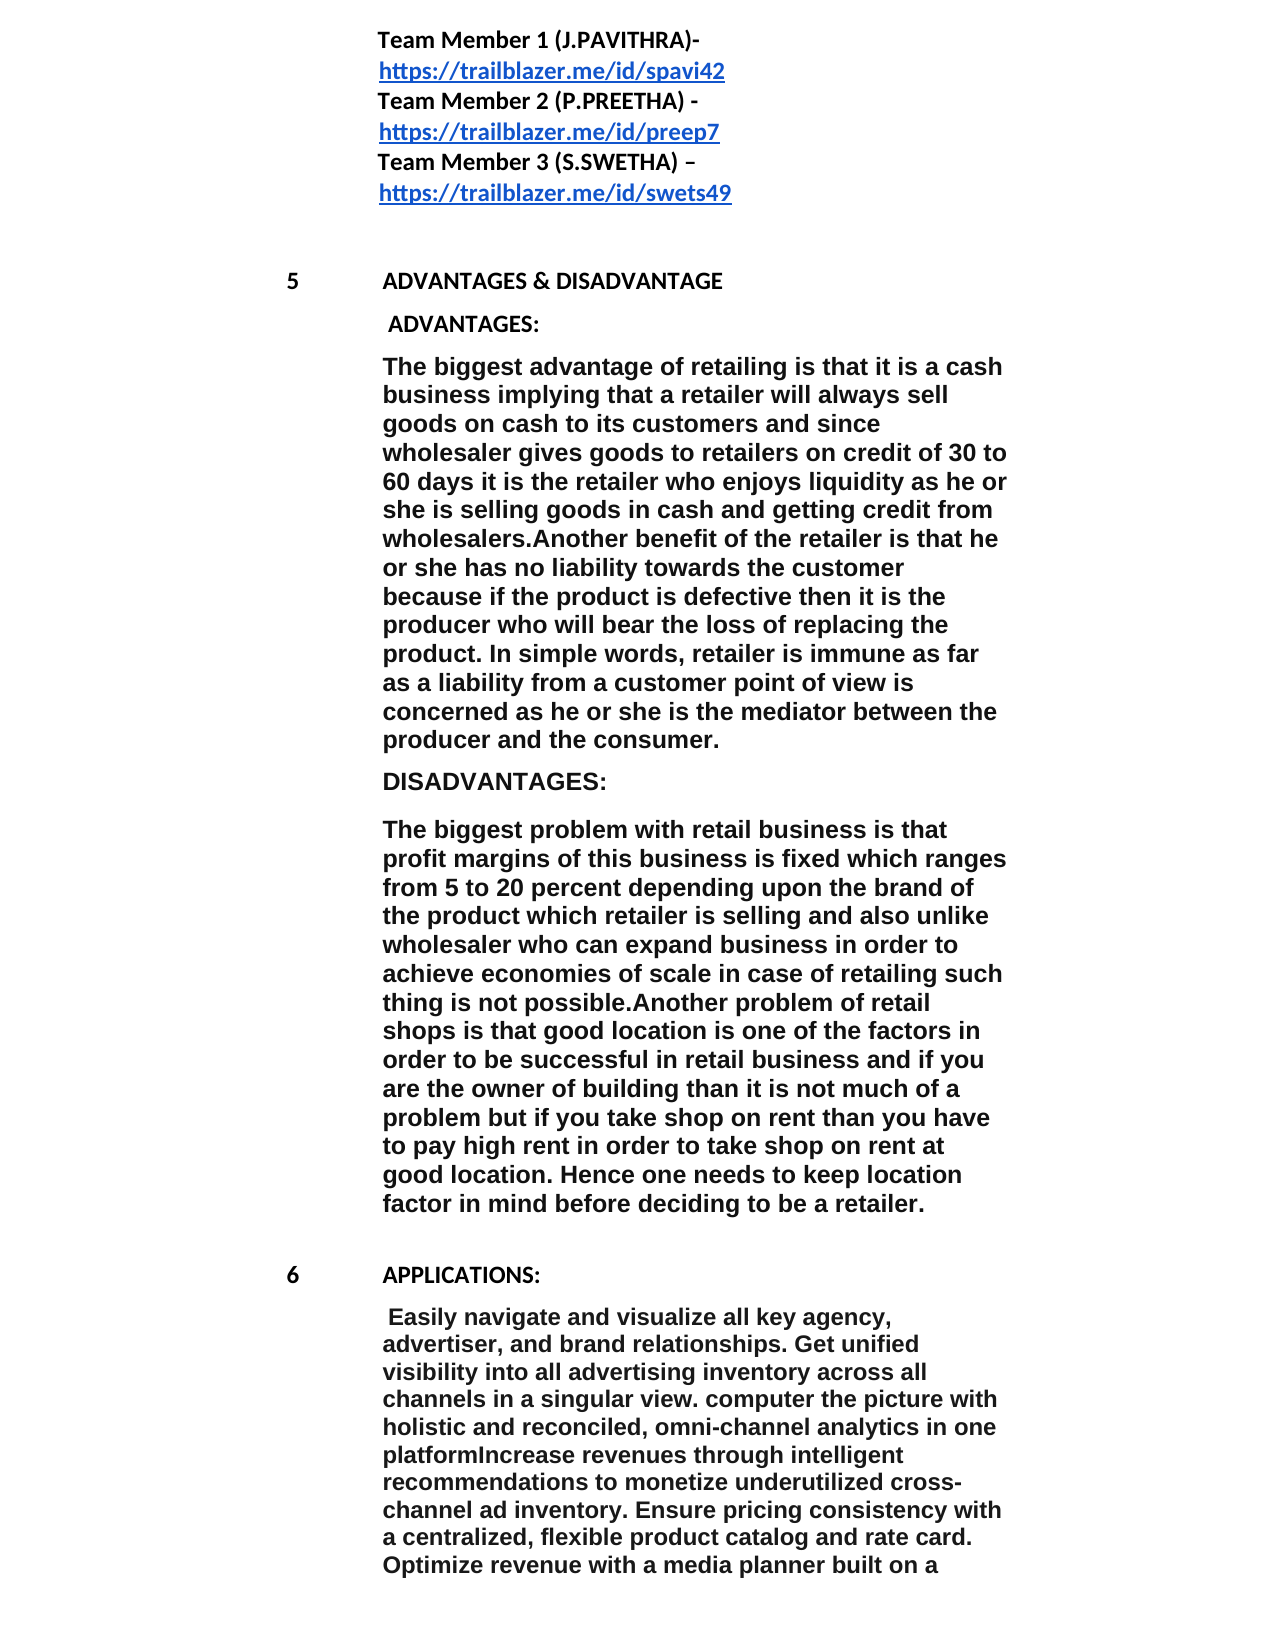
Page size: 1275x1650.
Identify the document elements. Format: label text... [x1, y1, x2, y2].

list ADVANTAGES & DISADVANTAGE [286, 265, 1008, 296]
subtitle DISADVANTAGES: [382, 767, 1008, 796]
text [382, 1302, 1008, 1578]
text The biggest problem with retail business is that profit margins of this business is fixed which ranges from 5 to 20 percent depending upon the brand of the product which retailer is selling and also unlike wholesaler who can expand business in order to achieve economies of scale in case of retailing such thing is not possible.Another problem of retail shops is that good location is one of the factors in order to be successful in retail business and if you are the owner of building than it is not much of a problem but if you take shop on rent than you have to pay high rent in order to take shop on rent at good location. Hence one needs to keep location factor in mind before deciding to be a retailer. [382, 815, 1008, 1218]
text ADVANTAGES: [382, 308, 1008, 339]
text The biggest advantage of retailing is that it is a cash business implying that a retailer will always sell goods on cash to its customers and since wholesaler gives goods to retailers on credit of 30 to 60 days it is the retailer who enjoys liquidity as he or she is selling goods in cash and getting credit from wholesalers.Another benefit of the retailer is that he or she has no liability towards the customer because if the product is defective then it is the producer who will bear the loss of replacing the product. In simple words, retailer is immune as far as a liability from a customer point of view is concerned as he or she is the mediator between the producer and the consumer. [382, 352, 1008, 754]
text Team Member 2 (P.PREETHA) - https://trailblazer.me/id/preep7 [377, 86, 1008, 147]
text Team Member 3 (S.SWETHA) – https://trailblazer.me/id/swets49 [377, 147, 1008, 208]
text Team Member 1 (J.PAVITHRA)- https://trailblazer.me/id/spavi42 [377, 24, 1008, 86]
list APPLICATIONS: [286, 1259, 1008, 1290]
